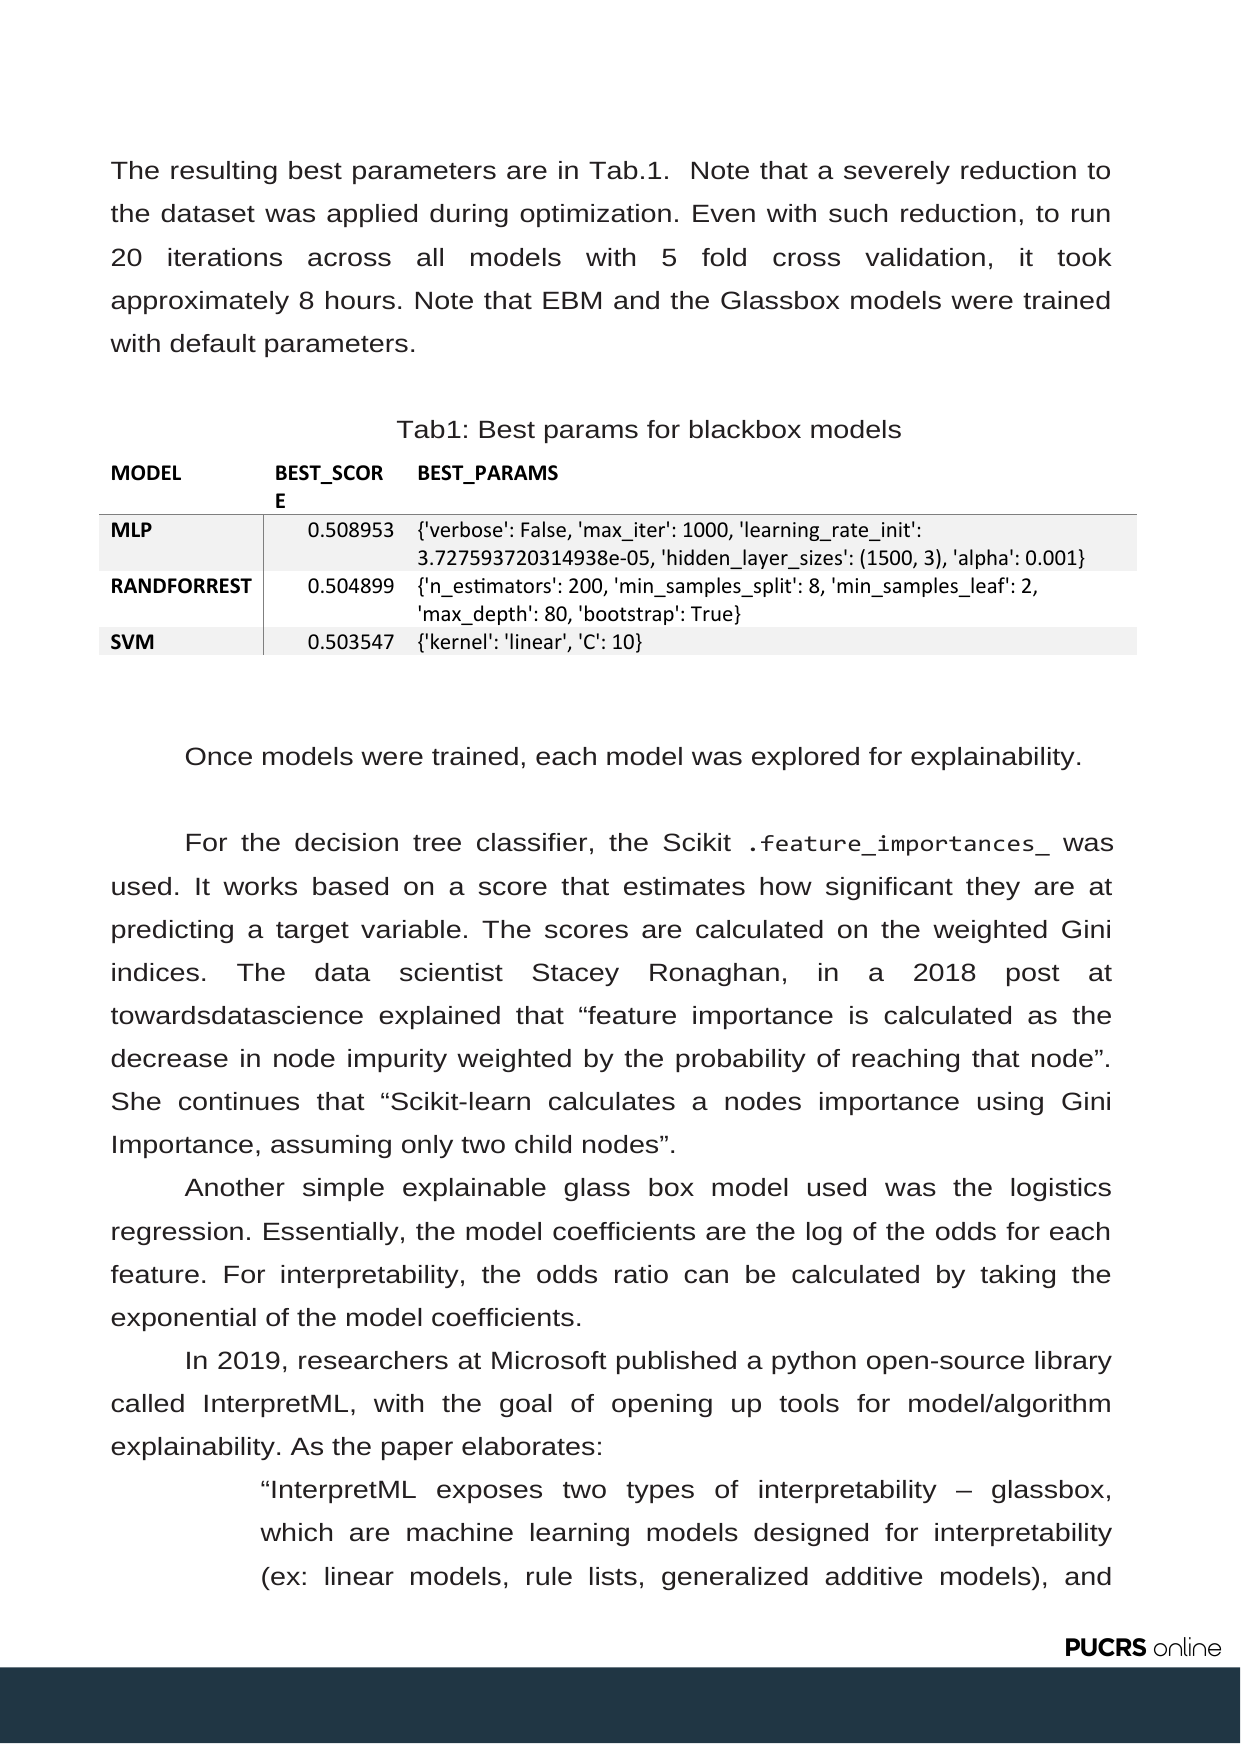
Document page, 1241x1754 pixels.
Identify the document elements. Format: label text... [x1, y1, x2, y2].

table_cell MLP [99, 515, 263, 571]
text Tab1: Best params for blackbox models [110, 415, 1114, 444]
table_header model [99, 458, 263, 514]
table_cell RandForrest [99, 571, 263, 627]
text In 2019, researchers at Microsoft published a python open-source library called InterpretML, with the goal of opening up tools for model/algorithm explainability. As the paper elaborates: [110, 1346, 1114, 1461]
table_cell svm [99, 627, 263, 655]
table_cell {'n_estimators': 200, 'min_samples_split': 8, 'min_samples_leaf': 2, 'max_depth': 80, 'bootstrap': True} [406, 571, 1137, 627]
text Once models were trained, each model was explored for explainability. [110, 742, 1114, 770]
text Another simple explainable glass box model used was the logistics regression. Essentially, the model coefficients are the log of the odds for each feature. For interpretability, the odds ratio can be calculated by taking the exponential of the model coefficients. [110, 1173, 1114, 1332]
table_cell 0.504899 [264, 571, 406, 627]
table_header best_params [406, 458, 1137, 514]
table_cell 0.508953 [264, 515, 406, 571]
table_cell {'verbose': False, 'max_iter': 1000, 'learning_rate_init': 3.727593720314938e-05, 'hidden_layer_sizes': (1500, 3), 'alpha': 0.001} [406, 515, 1137, 571]
picture [1064, 1636, 1222, 1658]
text For the decision tree classifier, the Scikit .feature_importances_ was used. It works based on a score that estimates how significant they are at predicting a target variable. The scores are calculated on the weighted Gini indices. The data scientist Stacey Ronaghan, in a 2018 post at towardsdatascience explained that “feature importance is calculated as the decrease in node impurity weighted by the probability of reaching that node”. She continues that “Scikit-learn calculates a nodes importance using Gini Importance, assuming only two child nodes”. [110, 828, 1114, 1159]
table_cell 0.503547 [264, 627, 406, 655]
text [260, 1475, 1114, 1590]
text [110, 156, 1114, 357]
table_cell {'kernel': 'linear', 'C': 10} [406, 627, 1137, 655]
table_header best_score [263, 458, 406, 514]
